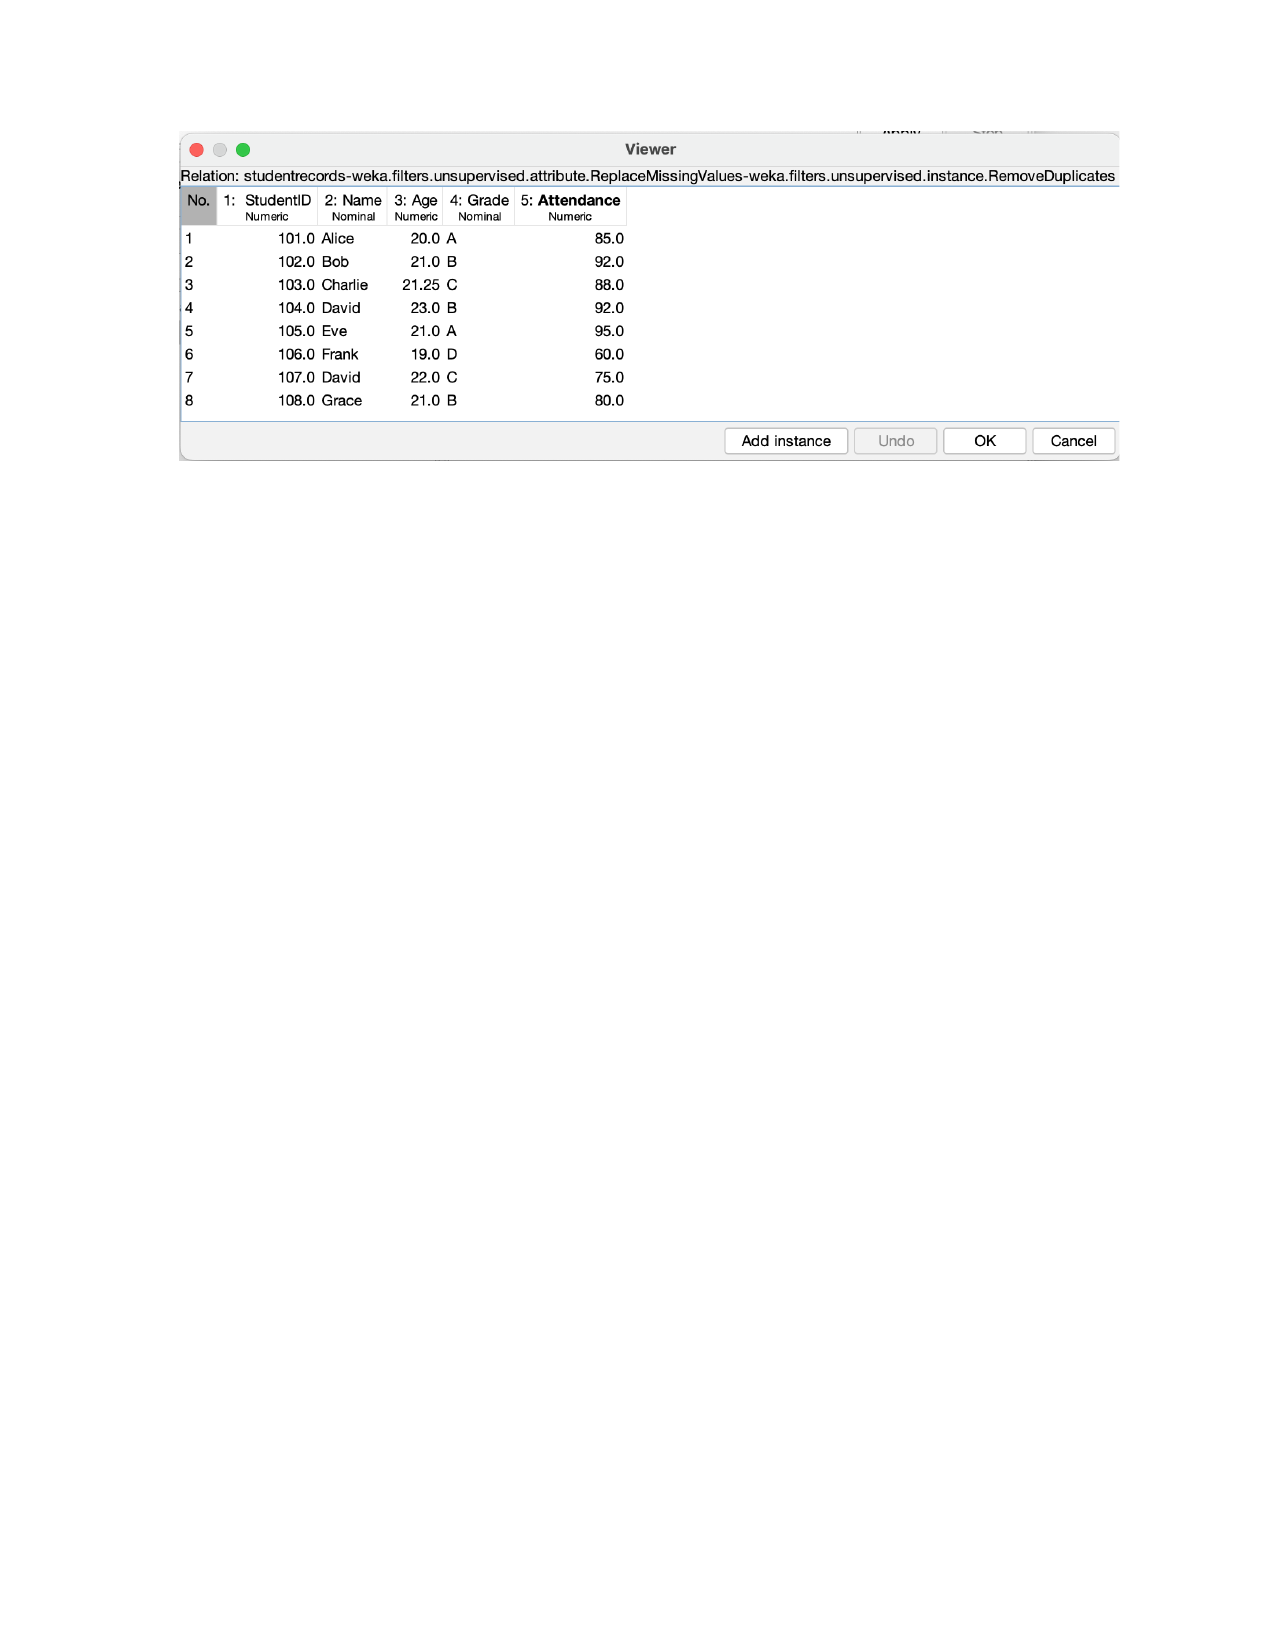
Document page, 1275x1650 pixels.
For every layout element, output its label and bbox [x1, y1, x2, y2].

picture [179, 131, 1120, 461]
